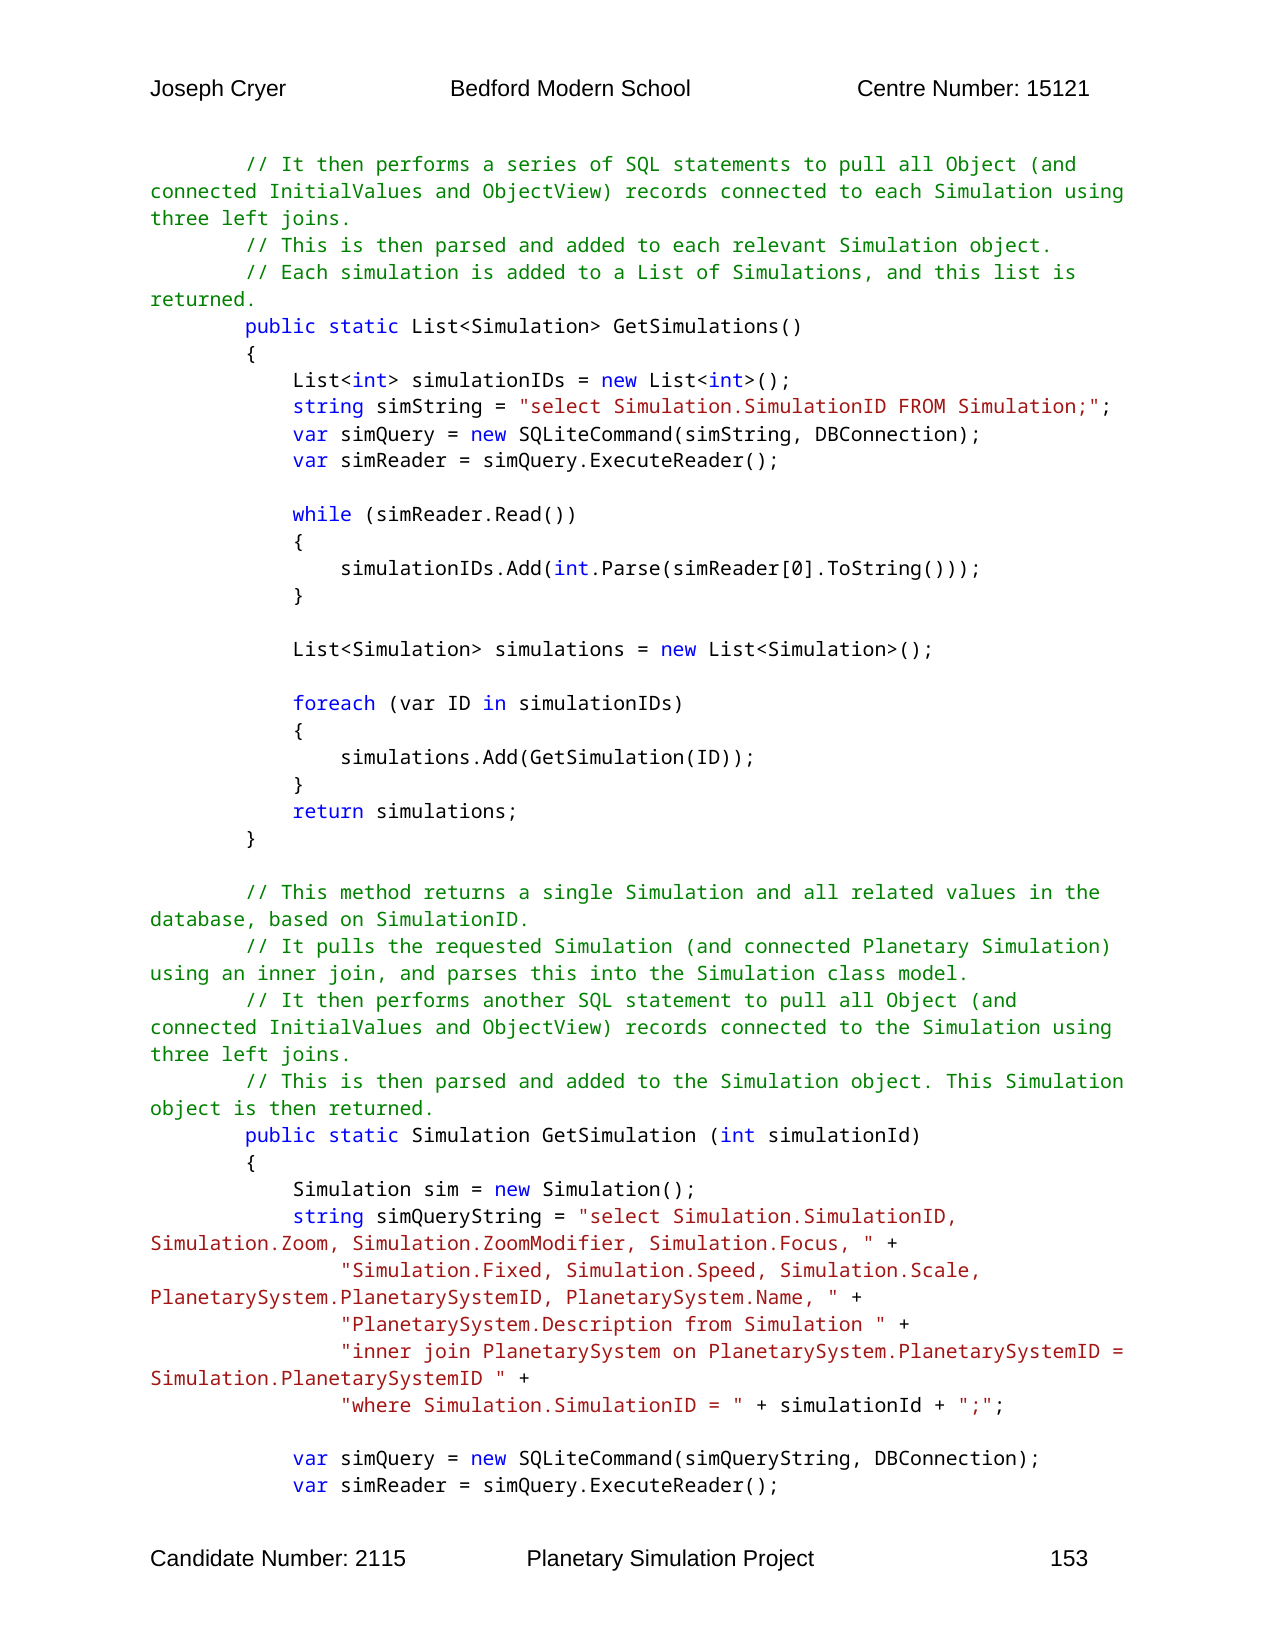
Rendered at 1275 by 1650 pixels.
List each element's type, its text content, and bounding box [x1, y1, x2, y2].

text var simQuery = new SQLiteCommand(simQueryString, DBConnection); [150, 1444, 1125, 1471]
text // It pulls the requested Simulation (and connected Planetary Simulation) using an inner join, and parses this into the Simulation class model. [150, 932, 1125, 986]
text // This method returns a single Simulation and all related values in the database, based on SimulationID. [150, 878, 1125, 932]
text var simReader = simQuery.ExecuteReader(); [150, 1471, 1125, 1498]
text string simQueryString = "select Simulation.SimulationID, Simulation.Zoom, Simulation.ZoomModifier, Simulation.Focus, " + [150, 1202, 1125, 1256]
text "inner join PlanetarySystem on PlanetarySystem.PlanetarySystemID = Simulation.PlanetarySystemID " + [150, 1337, 1125, 1391]
text while (simReader.Read()) [150, 501, 1125, 528]
text public static List<Simulation> GetSimulations() [150, 312, 1125, 339]
text } [150, 824, 1125, 851]
text // It then performs a series of SQL statements to pull all Object (and connected InitialValues and ObjectView) records connected to each Simulation using three left joins. [150, 150, 1125, 231]
text string simString = "select Simulation.SimulationID FROM Simulation;"; [150, 393, 1125, 420]
text foreach (var ID in simulationIDs) [150, 689, 1125, 717]
text // This is then parsed and added to each relevant Simulation object. [150, 231, 1125, 258]
text { [150, 528, 1125, 555]
text var simReader = simQuery.ExecuteReader(); [150, 447, 1125, 474]
text return simulations; [150, 797, 1125, 824]
text Simulation sim = new Simulation(); [150, 1175, 1125, 1202]
text { [150, 717, 1125, 743]
text public static Simulation GetSimulation (int simulationId) [150, 1121, 1125, 1148]
text List<int> simulationIDs = new List<int>(); [150, 366, 1125, 393]
text // This is then parsed and added to the Simulation object. This Simulation object is then returned. [150, 1067, 1125, 1121]
text { [150, 1148, 1125, 1175]
text "where Simulation.SimulationID = " + simulationId + ";"; [150, 1391, 1125, 1418]
text simulationIDs.Add(int.Parse(simReader[0].ToString())); [150, 555, 1125, 582]
text // It then performs another SQL statement to pull all Object (and connected InitialValues and ObjectView) records connected to the Simulation using three left joins. [150, 986, 1125, 1067]
text { [150, 339, 1125, 366]
text "PlanetarySystem.Description from Simulation " + [150, 1310, 1125, 1337]
text } [150, 582, 1125, 609]
text } [150, 771, 1125, 797]
text "Simulation.Fixed, Simulation.Speed, Simulation.Scale, PlanetarySystem.PlanetarySystemID, PlanetarySystem.Name, " + [150, 1256, 1125, 1310]
text List<Simulation> simulations = new List<Simulation>(); [150, 636, 1125, 663]
text // Each simulation is added to a List of Simulations, and this list is returned. [150, 258, 1125, 312]
text var simQuery = new SQLiteCommand(simString, DBConnection); [150, 420, 1125, 447]
text simulations.Add(GetSimulation(ID)); [150, 743, 1125, 771]
